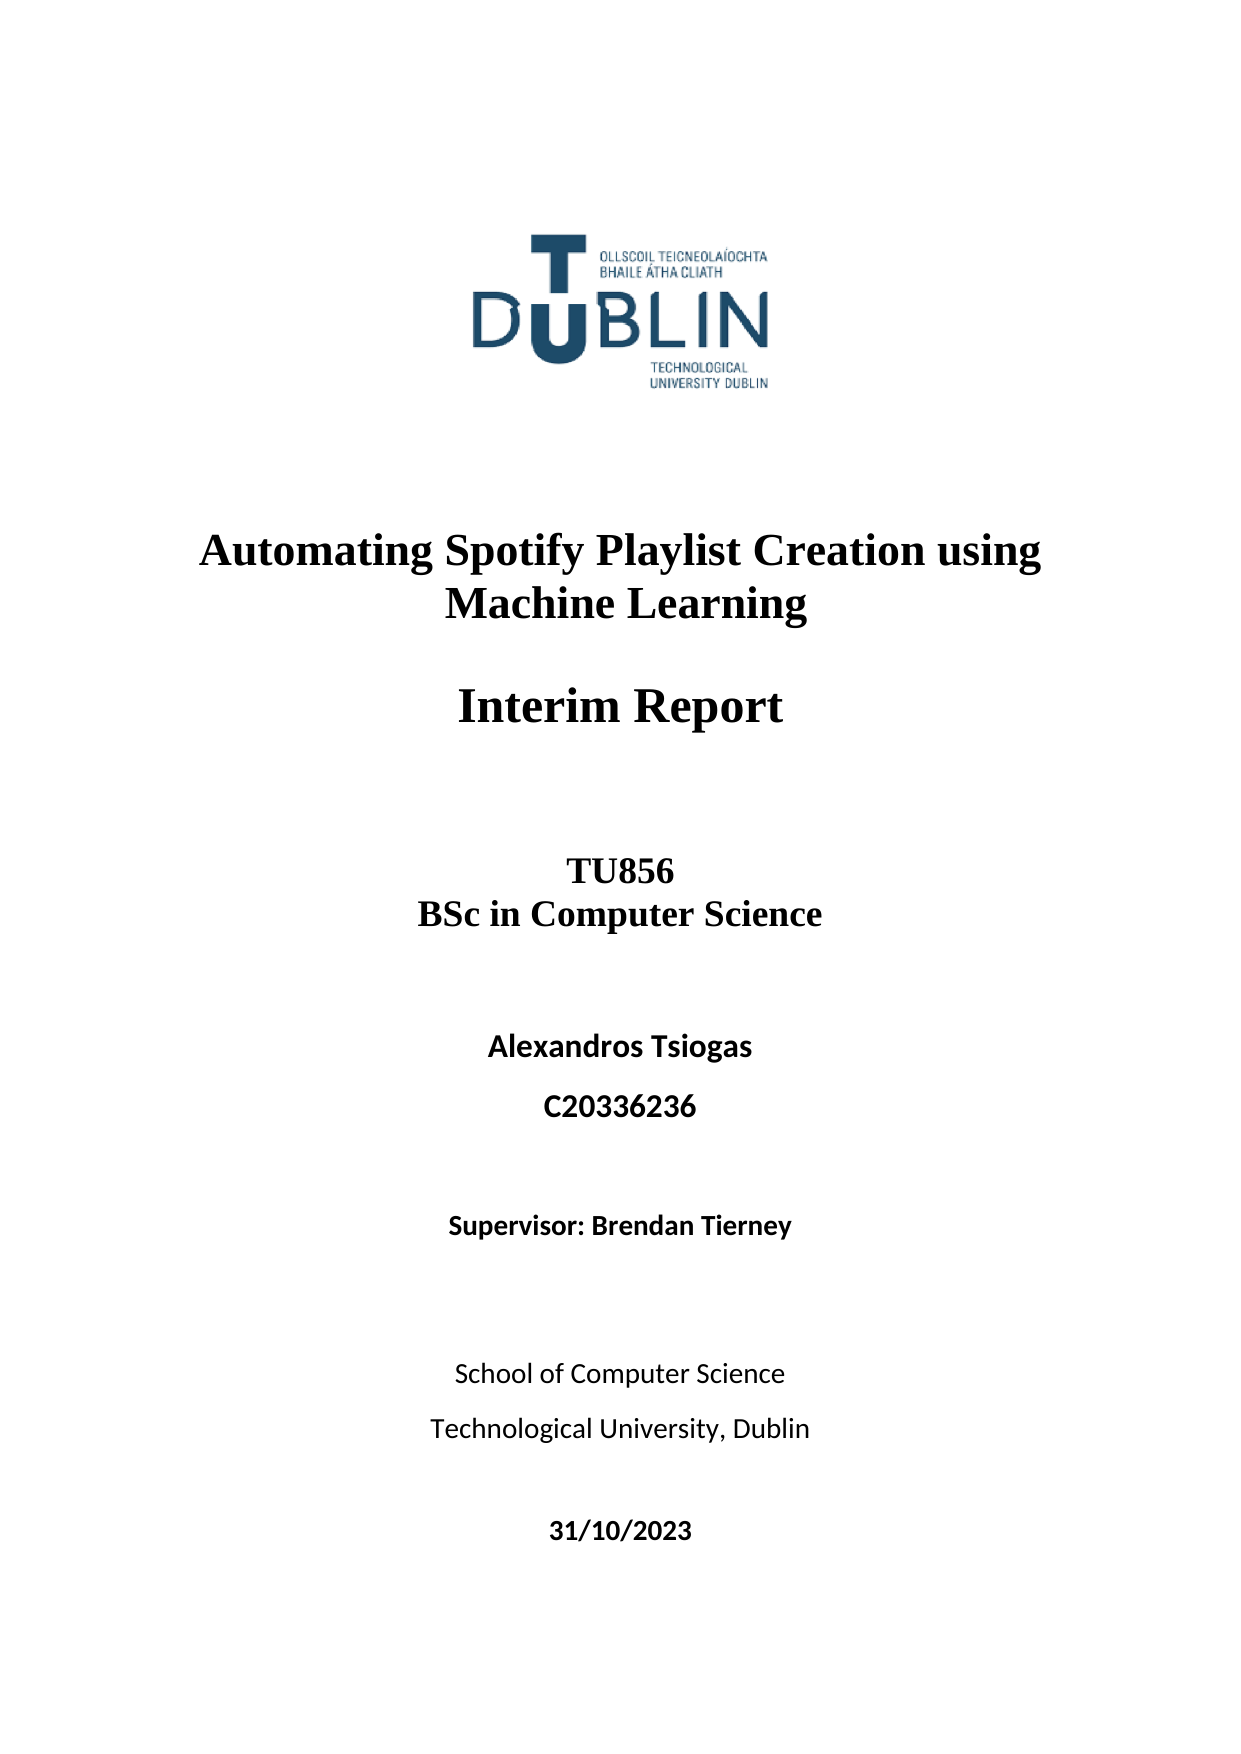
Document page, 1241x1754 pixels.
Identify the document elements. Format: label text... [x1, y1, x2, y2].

subtitle Machine Learning [187, 575, 1053, 628]
text C20336236 [187, 1085, 1053, 1126]
text Technological University, Dublin [187, 1411, 1053, 1446]
subtitle Interim Report [187, 676, 1053, 733]
subtitle Automating Spotify Playlist Creation using [187, 523, 1053, 575]
text School of Computer Science [187, 1355, 1053, 1391]
picture [428, 197, 812, 427]
text 31/10/2023 [187, 1512, 1053, 1548]
subtitle BSc in Computer Science [187, 892, 1053, 935]
text Supervisor: Brendan Tierney [187, 1207, 1053, 1242]
text Alexandros Tsiogas [187, 1025, 1053, 1065]
subtitle TU856 [187, 848, 1053, 892]
